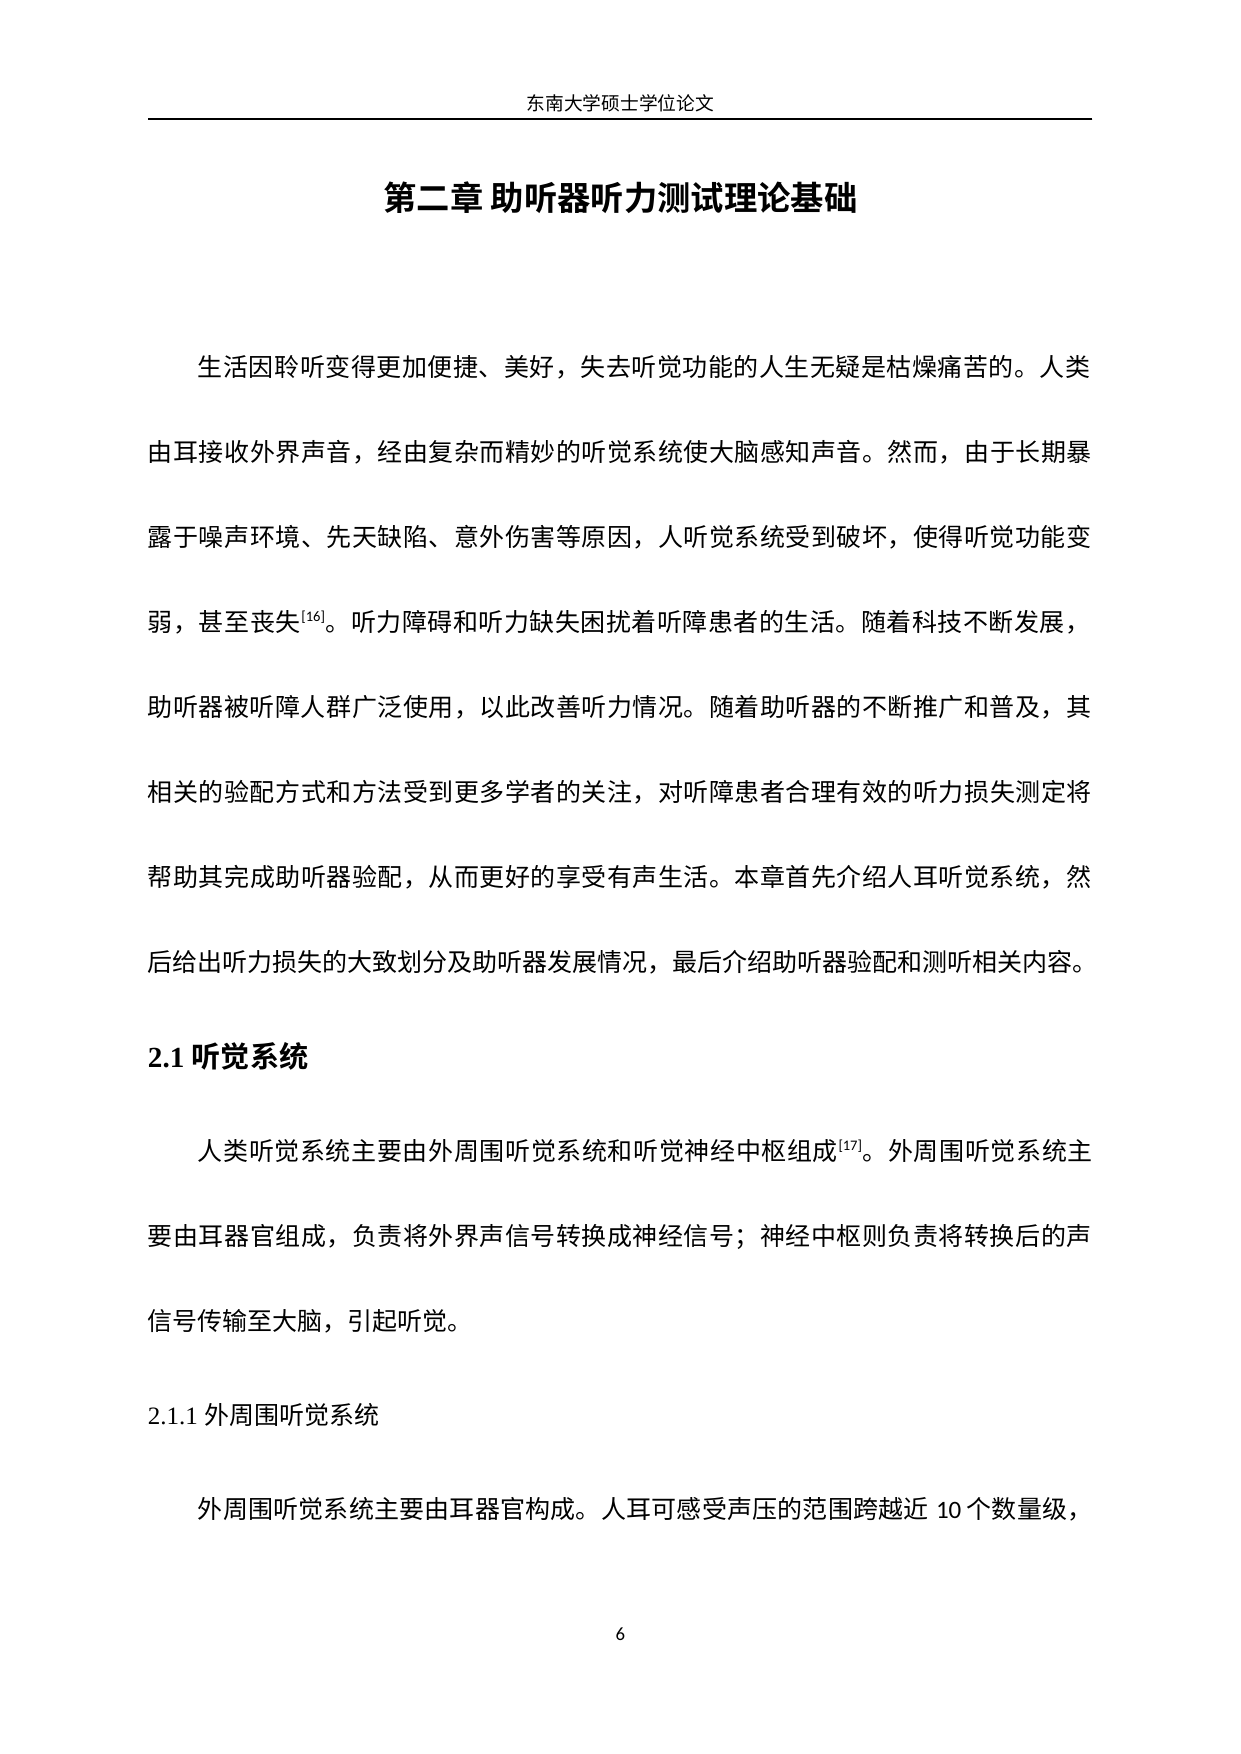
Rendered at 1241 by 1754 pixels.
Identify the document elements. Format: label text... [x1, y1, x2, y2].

text 生活因聆听变得更加便捷、美好，失去听觉功能的人生无疑是枯燥痛苦的。人类由耳接收外界声音，经由复杂而精妙的听觉系统使大脑感知声音。然而，由于长期暴露于噪声环境、先天缺陷、意外伤害等原因，人听觉系统受到破坏，使得听觉功能变弱，甚至丧失[16]。听力障碍和听力缺失困扰着听障患者的生活。随着科技不断发展，助听器被听障人群广泛使用，以此改善听力情况。随着助听器的不断推广和普及，其相关的验配方式和方法受到更多学者的关注，对听障患者合理有效的听力损失测定将帮助其完成助听器验配，从而更好的享受有声生活。本章首先介绍人耳听觉系统，然后给出听力损失的大致划分及助听器发展情况，最后介绍助听器验配和测听相关内容。 [148, 332, 1092, 994]
list 外周围听觉系统 [148, 1379, 1092, 1447]
subtitle 助听器听力测试理论基础 [148, 162, 1092, 230]
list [148, 1473, 1092, 1541]
text 人类听觉系统主要由外周围听觉系统和听觉神经中枢组成[17]。外周围听觉系统主要由耳器官组成，负责将外界声信号转换成神经信号；神经中枢则负责将转换后的声信号传输至大脑，引起听觉。 [148, 1116, 1092, 1353]
list 听觉系统 [148, 1020, 1092, 1088]
